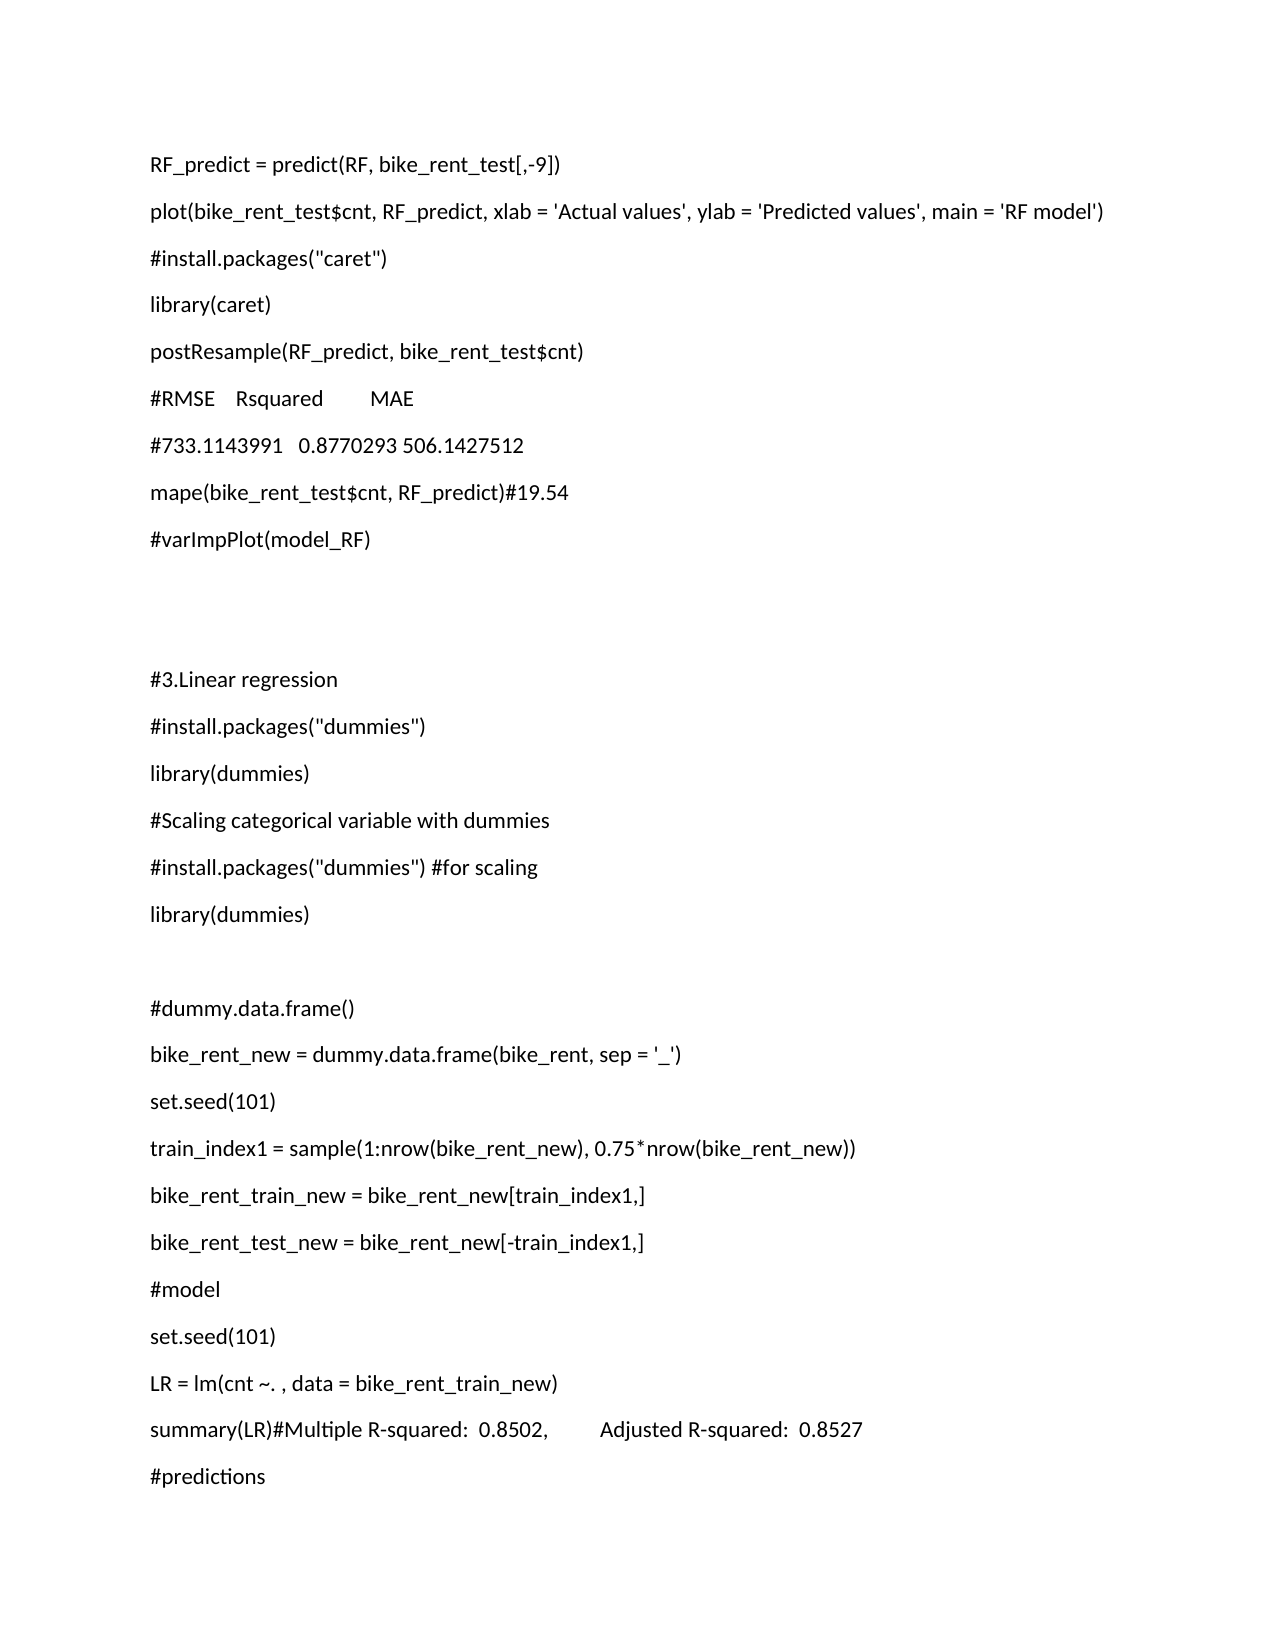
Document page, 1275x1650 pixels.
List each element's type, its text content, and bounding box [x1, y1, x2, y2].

text #model [150, 1275, 1125, 1303]
text summary(LR)#Multiple R-squared: 0.8502, Adjusted R-squared: 0.8527 [150, 1416, 1125, 1444]
text set.seed(101) [150, 1322, 1125, 1350]
text #RMSE Rsquared MAE [150, 384, 1125, 412]
text bike_rent_test_new = bike_rent_new[-train_index1,] [150, 1228, 1125, 1256]
text library(dummies) [150, 759, 1125, 787]
text plot(bike_rent_test$cnt, RF_predict, xlab = 'Actual values', ylab = 'Predicted values', main = 'RF model') [150, 197, 1125, 225]
text #dummy.data.frame() [150, 994, 1125, 1022]
text train_index1 = sample(1:nrow(bike_rent_new), 0.75*nrow(bike_rent_new)) [150, 1134, 1125, 1162]
text #install.packages("dummies") [150, 712, 1125, 741]
text library(caret) [150, 291, 1125, 319]
text #varImpPlot(model_RF) [150, 525, 1125, 553]
text #predictions [150, 1462, 1125, 1491]
text postResample(RF_predict, bike_rent_test$cnt) [150, 337, 1125, 366]
text library(dummies) [150, 900, 1125, 928]
text bike_rent_new = dummy.data.frame(bike_rent, sep = '_') [150, 1041, 1125, 1069]
text bike_rent_train_new = bike_rent_new[train_index1,] [150, 1181, 1125, 1209]
text set.seed(101) [150, 1087, 1125, 1116]
text #install.packages("dummies") #for scaling [150, 853, 1125, 881]
text RF_predict = predict(RF, bike_rent_test[,-9]) [150, 150, 1125, 178]
text LR = lm(cnt ~. , data = bike_rent_train_new) [150, 1369, 1125, 1397]
text #3.Linear regression [150, 666, 1125, 694]
text #733.1143991 0.8770293 506.1427512 [150, 431, 1125, 459]
text mape(bike_rent_test$cnt, RF_predict)#19.54 [150, 478, 1125, 506]
text #install.packages("caret") [150, 244, 1125, 272]
text #Scaling categorical variable with dummies [150, 806, 1125, 834]
